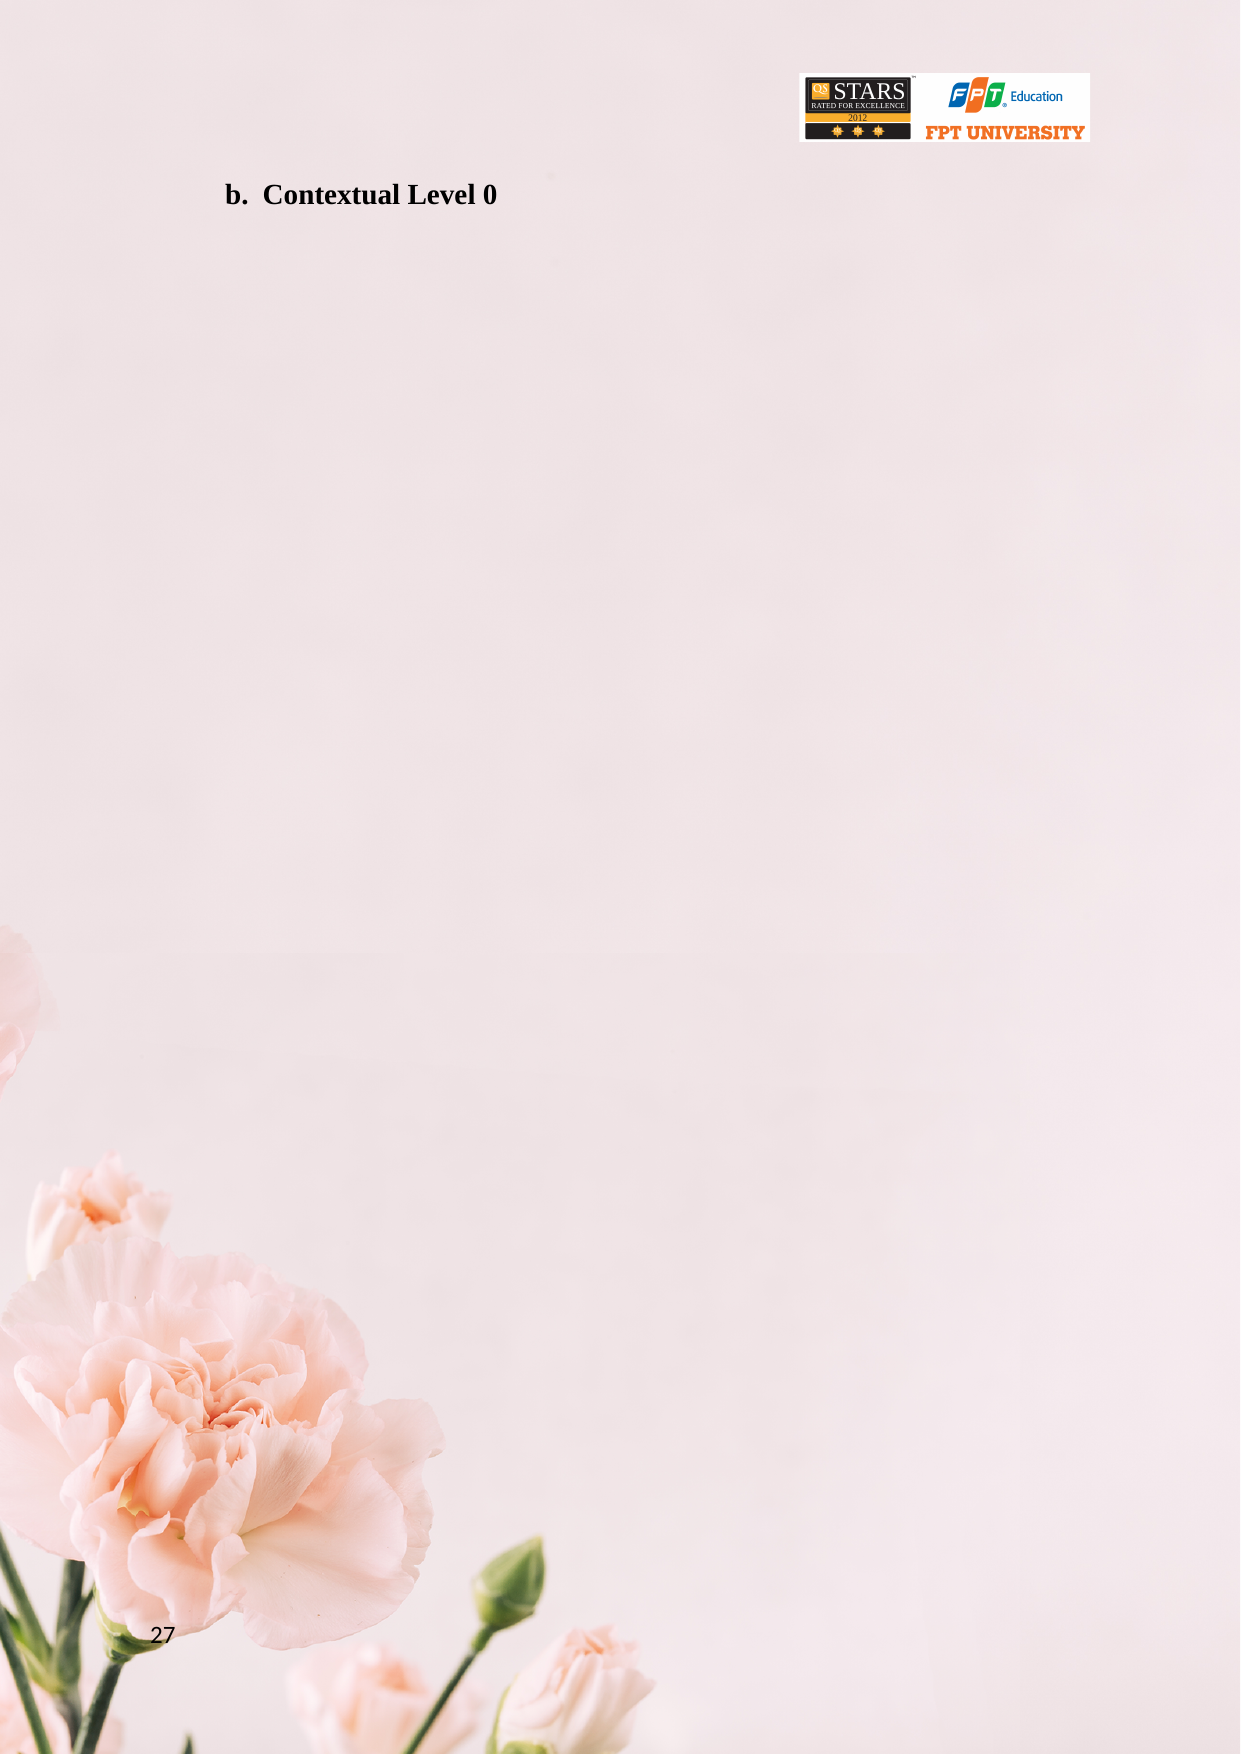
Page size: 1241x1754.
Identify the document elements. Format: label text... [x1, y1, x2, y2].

picture [0, 0, 1241, 1754]
list Contextual Level 0 [225, 177, 1090, 211]
